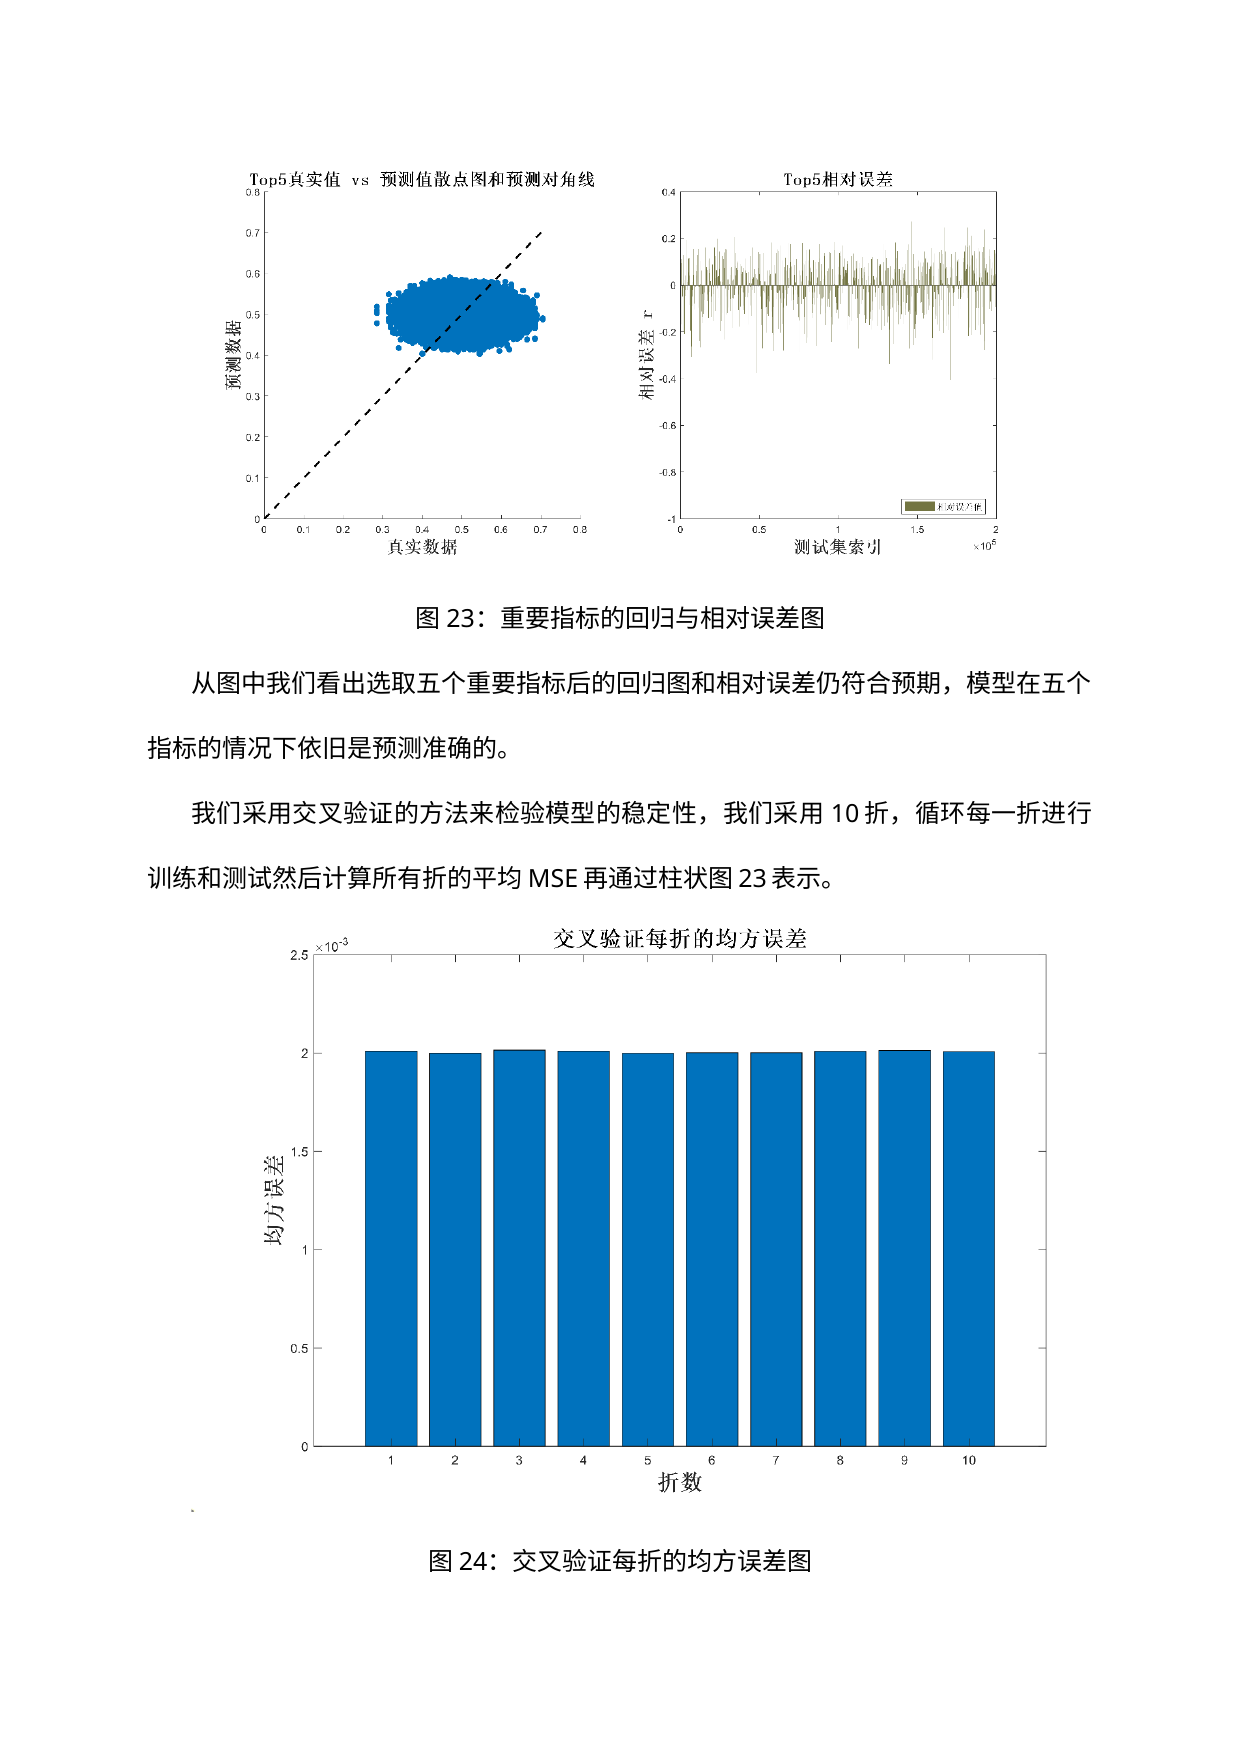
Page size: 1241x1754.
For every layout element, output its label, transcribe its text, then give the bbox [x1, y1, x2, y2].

text 图 24：交叉验证每折的均方误差图 [148, 1527, 1092, 1592]
picture [191, 909, 1135, 1512]
text 图 23：重要指标的回归与相对误差图 [148, 584, 1092, 649]
text 从图中我们看出选取五个重要指标后的回归图和相对误差仍符合预期，模型在五个指标的情况下依旧是预测准确的。 [148, 649, 1092, 779]
picture [141, 162, 1086, 562]
text 我们采用交叉验证的方法来检验模型的稳定性，我们采用10折，循环每一折进行训练和测试然后计算所有折的平均MSE再通过柱状图23表示。 [148, 779, 1092, 909]
